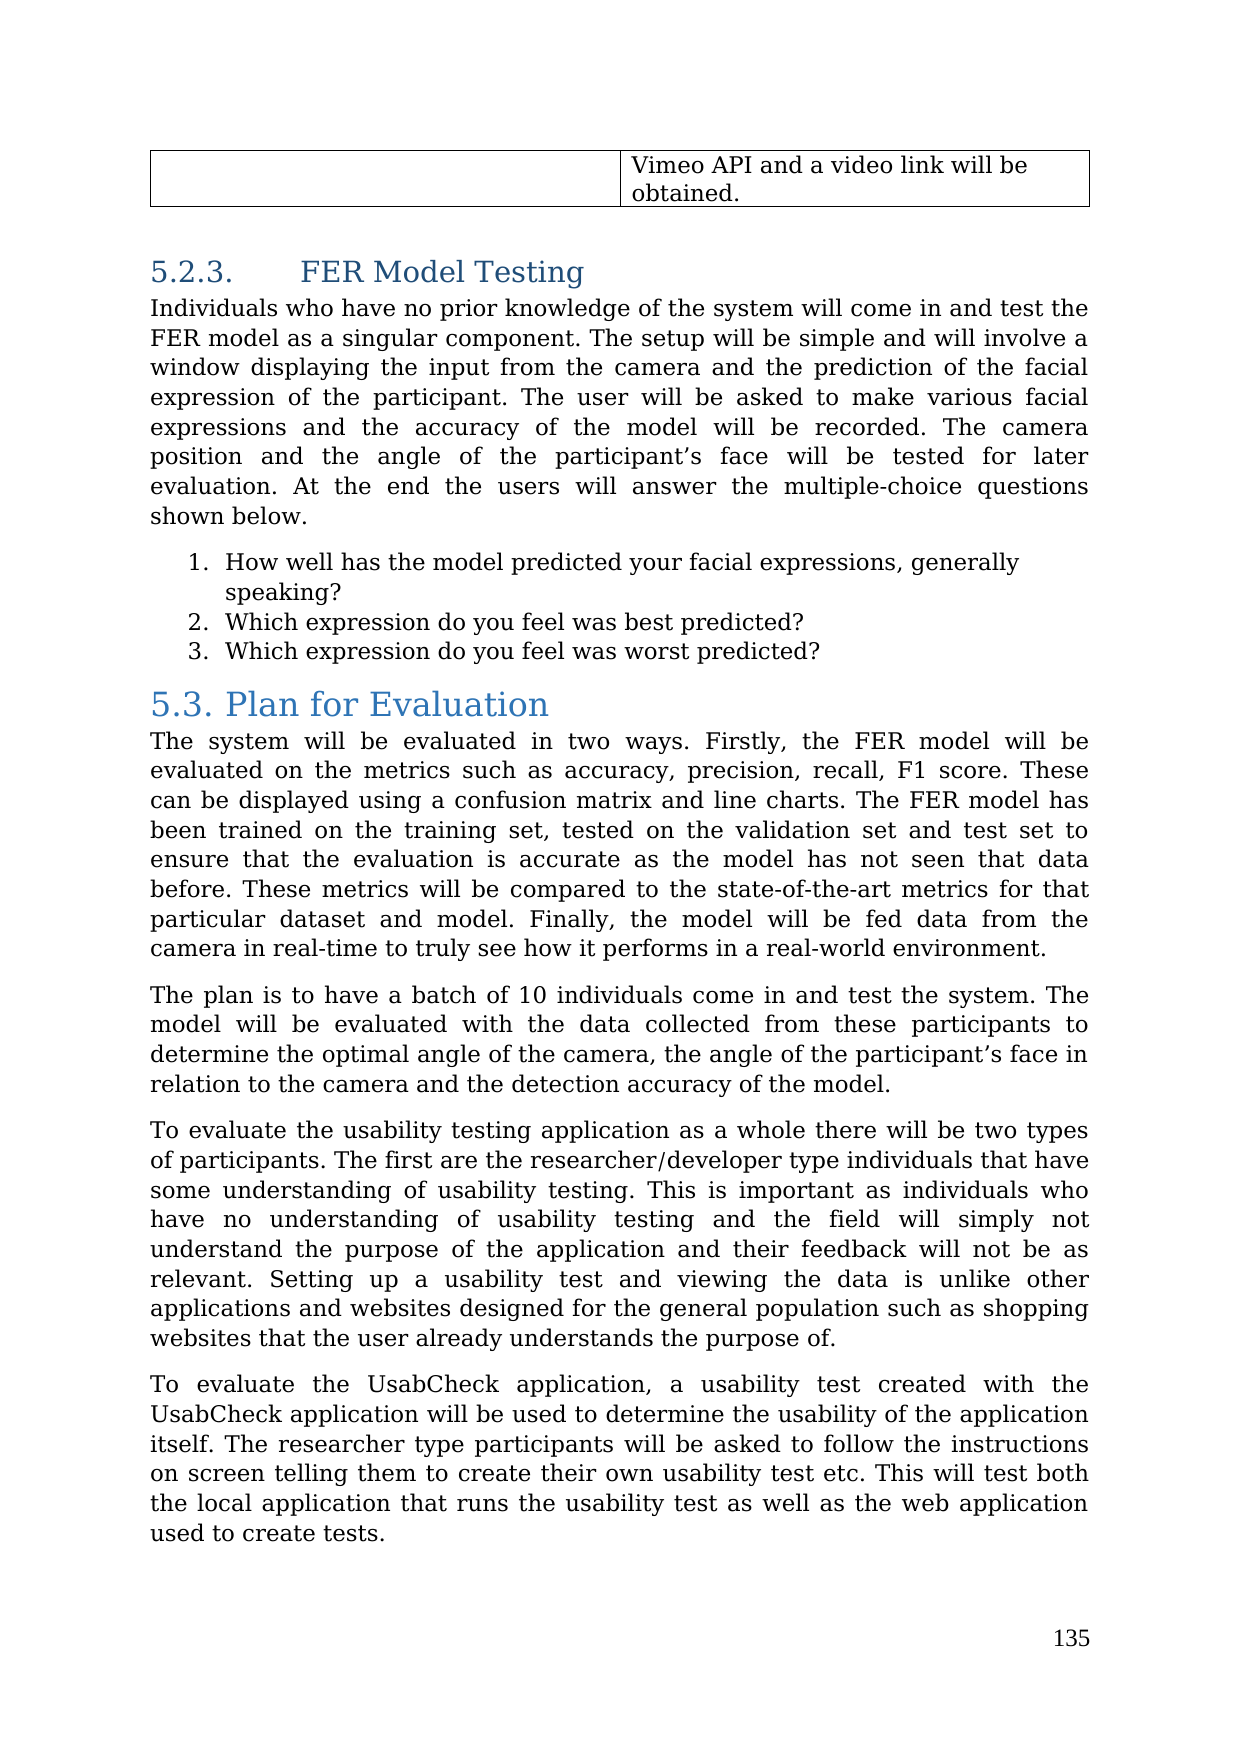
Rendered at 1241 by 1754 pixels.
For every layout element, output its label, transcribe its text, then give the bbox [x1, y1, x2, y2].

text The system will be evaluated in two ways. Firstly, the FER model will be evaluated on the metrics such as accuracy, precision, recall, F1 score. These can be displayed using a confusion matrix and line charts. The FER model has been trained on the training set, tested on the validation set and test set to ensure that the evaluation is accurate as the model has not seen that data before. These metrics will be compared to the state-of-the-art metrics for that particular dataset and model. Finally, the model will be fed data from the camera in real-time to truly see how it performs in a real-world environment. [150, 726, 1090, 962]
list Which expression do you feel was worst predicted? [187, 637, 1090, 664]
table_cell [151, 151, 620, 206]
subtitle Plan for Evaluation [150, 683, 1090, 723]
list Which expression do you feel was best predicted? [187, 607, 1090, 635]
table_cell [621, 151, 1089, 206]
text To evaluate the UsabCheck application, a usability test created with the UsabCheck application will be used to determine the usability of the application itself. The researcher type participants will be asked to follow the instructions on screen telling them to create their own usability test etc. This will test both the local application that runs the usability test as well as the web application used to create tests. [150, 1370, 1090, 1546]
text The plan is to have a batch of 10 individuals come in and test the system. The model will be evaluated with the data collected from these participants to determine the optimal angle of the camera, the angle of the participant’s face in relation to the camera and the detection accuracy of the model. [150, 981, 1090, 1097]
text To evaluate the usability testing application as a whole there will be two types of participants. The first are the researcher/developer type individuals that have some understanding of usability testing. This is important as individuals who have no understanding of usability testing and the field will simply not understand the purpose of the application and their feedback will not be as relevant. Setting up a usability test and viewing the data is unlike other applications and websites designed for the general population such as shopping websites that the user already understands the purpose of. [150, 1116, 1090, 1351]
subtitle FER Model Testing [150, 253, 1090, 288]
text Individuals who have no prior knowledge of the system will come in and test the FER model as a singular component. The setup will be simple and will involve a window displaying the input from the camera and the prediction of the facial expression of the participant. The user will be asked to make various facial expressions and the accuracy of the model will be recorded. The camera position and the angle of the participant’s face will be tested for later evaluation. At the end the users will answer the multiple-choice questions shown below. [150, 294, 1090, 529]
list How well has the model predicted your facial expressions, generally speaking? [187, 548, 1090, 605]
